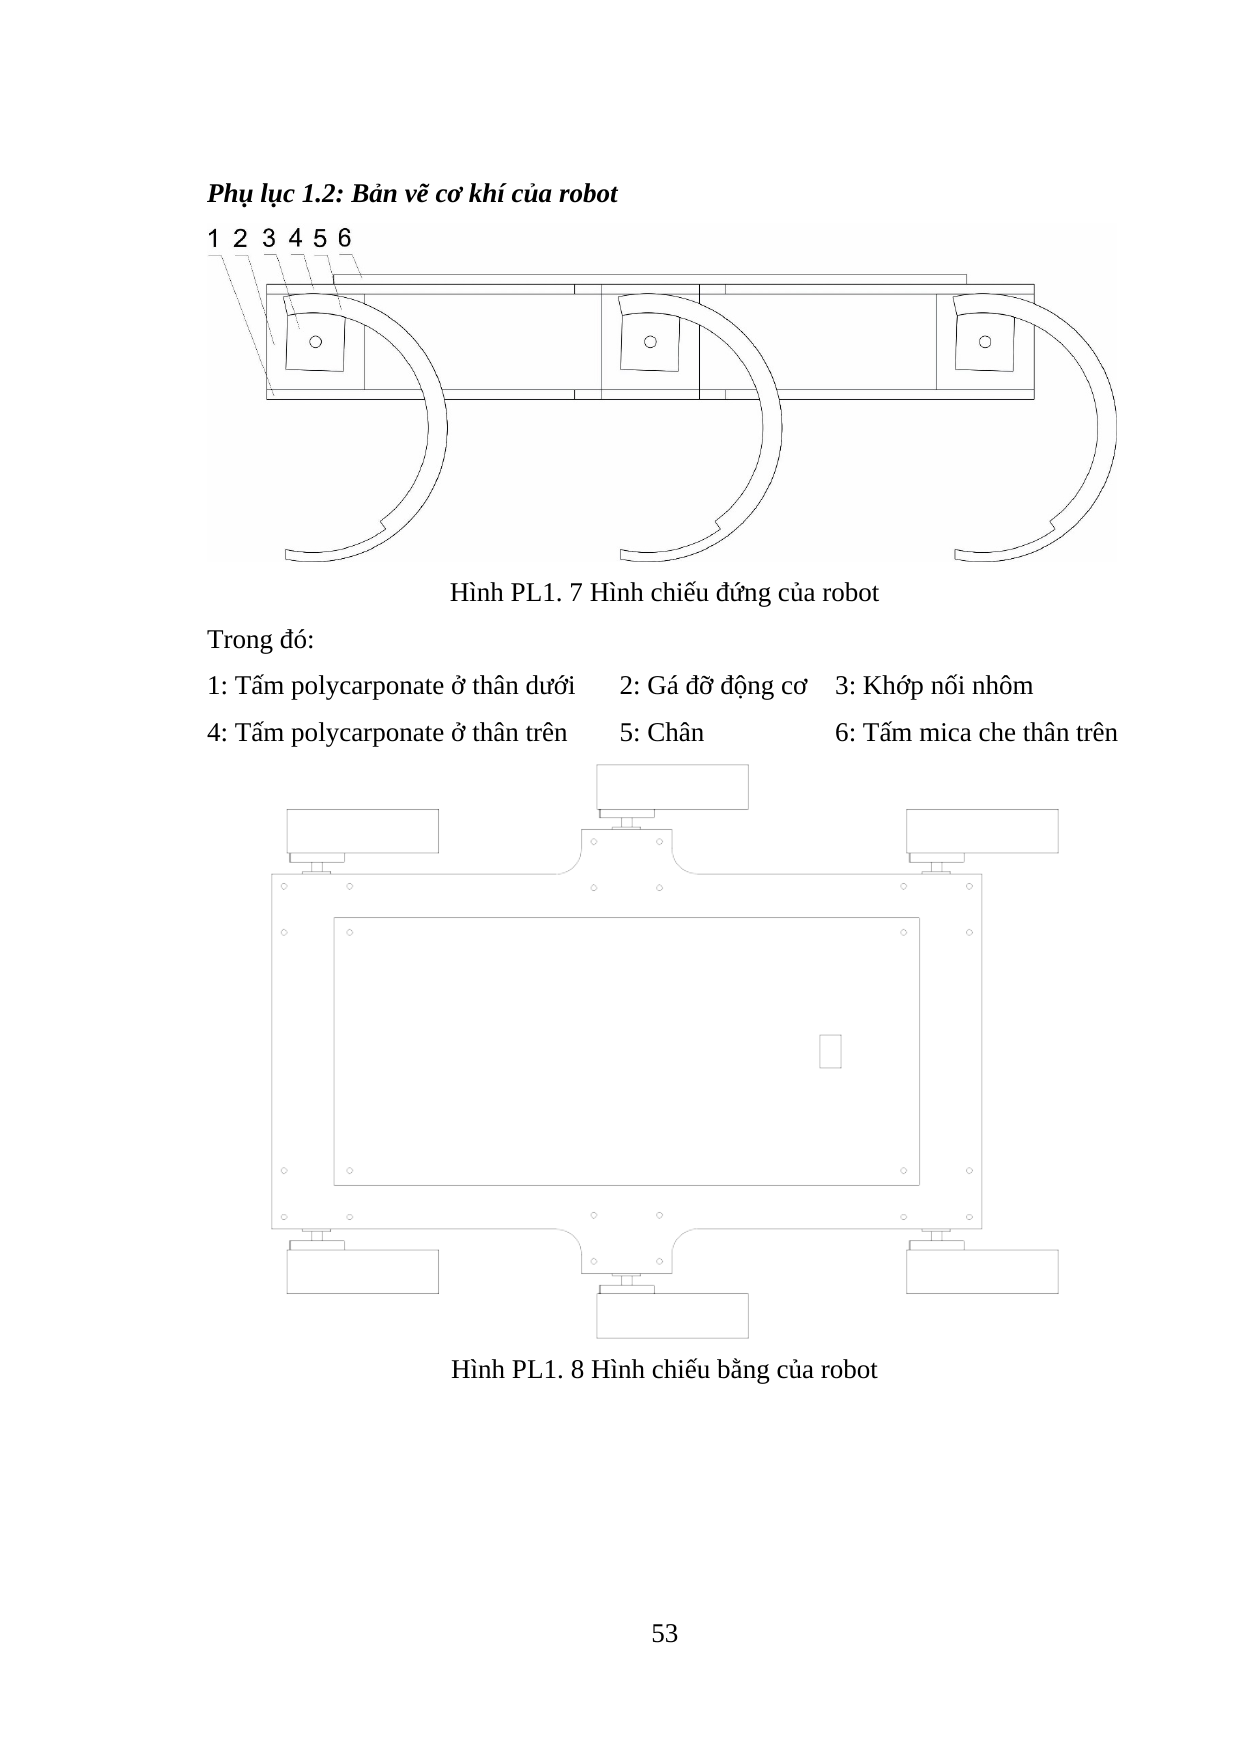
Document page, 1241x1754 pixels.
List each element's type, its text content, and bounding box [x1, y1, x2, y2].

text Hình PL1. 8 Hình chiếu bằng của robot [207, 1353, 1122, 1384]
picture [206, 223, 1117, 562]
text Hình PL1. 7 Hình chiếu đứng của robot [207, 576, 1122, 607]
text 4: Tấm polycarponate ở thân trên 5: Chân 6: Tấm mica che thân trên [207, 716, 1122, 747]
text Trong đó: [207, 623, 1122, 654]
text Phụ lục 1.2: Bản vẽ cơ khí của robot [207, 177, 1122, 208]
text 1: Tấm polycarponate ở thân dưới 2: Gá đỡ động cơ 3: Khớp nối nhôm [207, 669, 1122, 701]
